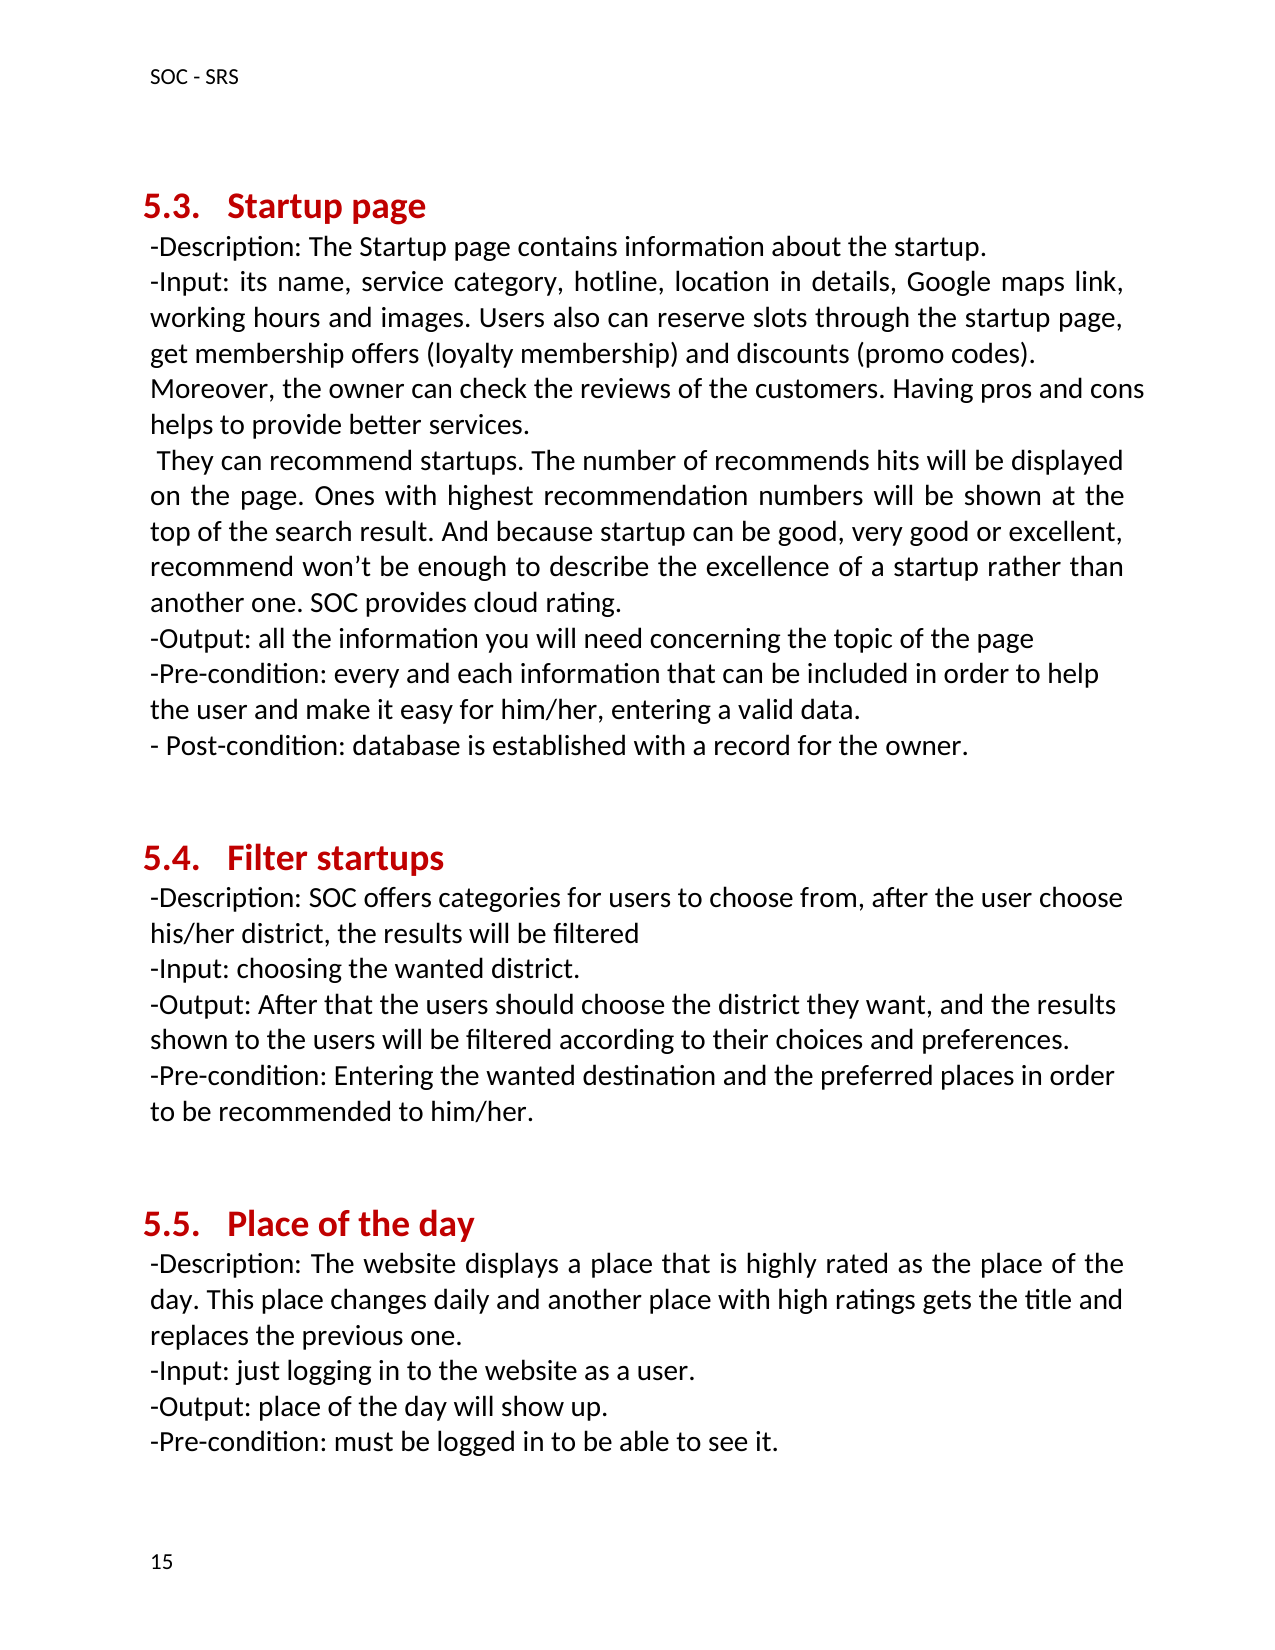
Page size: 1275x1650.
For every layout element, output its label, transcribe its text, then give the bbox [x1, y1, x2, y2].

text -Pre-condition: must be logged in to be able to see it. [150, 1423, 1173, 1459]
text They can recommend startups. The number of recommends hits will be displayed on the page. Ones with highest recommendation numbers will be shown at the top of the search result. And because startup can be good, very good or excellent, recommend won’t be enough to describe the excellence of a startup rather than another one. SOC provides cloud rating. [150, 442, 1125, 620]
subtitle Startup page [143, 182, 1173, 228]
text -Input: just logging in to the website as a user. [150, 1352, 1173, 1388]
text -Pre-condition: Entering the wanted destination and the preferred places in order to be recommended to him/her. [150, 1057, 1126, 1128]
text -Pre-condition: every and each information that can be included in order to help the user and make it easy for him/her, entering a valid data. [150, 655, 1116, 727]
list Post-condition: database is established with a record for the owner. [150, 727, 1173, 762]
text -Output: place of the day will show up. [150, 1388, 1173, 1423]
subtitle Filter startups [143, 833, 1173, 879]
text -Input: its name, service category, hotline, location in details, Google maps link, working hours and images. Users also can reserve slots through the startup page, get membership offers (loyalty membership) and discounts (promo codes). [150, 263, 1125, 370]
text -Output: all the information you will need concerning the topic of the page [150, 620, 1173, 655]
text -Description: SOC offers categories for users to choose from, after the user choose his/her district, the results will be filtered [150, 879, 1173, 950]
text -Input: choosing the wanted district. [150, 950, 1173, 986]
text -Output: After that the users should choose the district they want, and the results shown to the users will be filtered according to their choices and preferences. [150, 986, 1173, 1057]
text -Description: The website displays a place that is highly rated as the place of the day. This place changes daily and another place with high ratings gets the title and replaces the previous one. [150, 1246, 1125, 1352]
text Moreover, the owner can check the reviews of the customers. Having pros and cons helps to provide better services. [150, 370, 1173, 442]
text -Description: The Startup page contains information about the startup. [150, 228, 1173, 263]
subtitle Place of the day [143, 1200, 1173, 1246]
